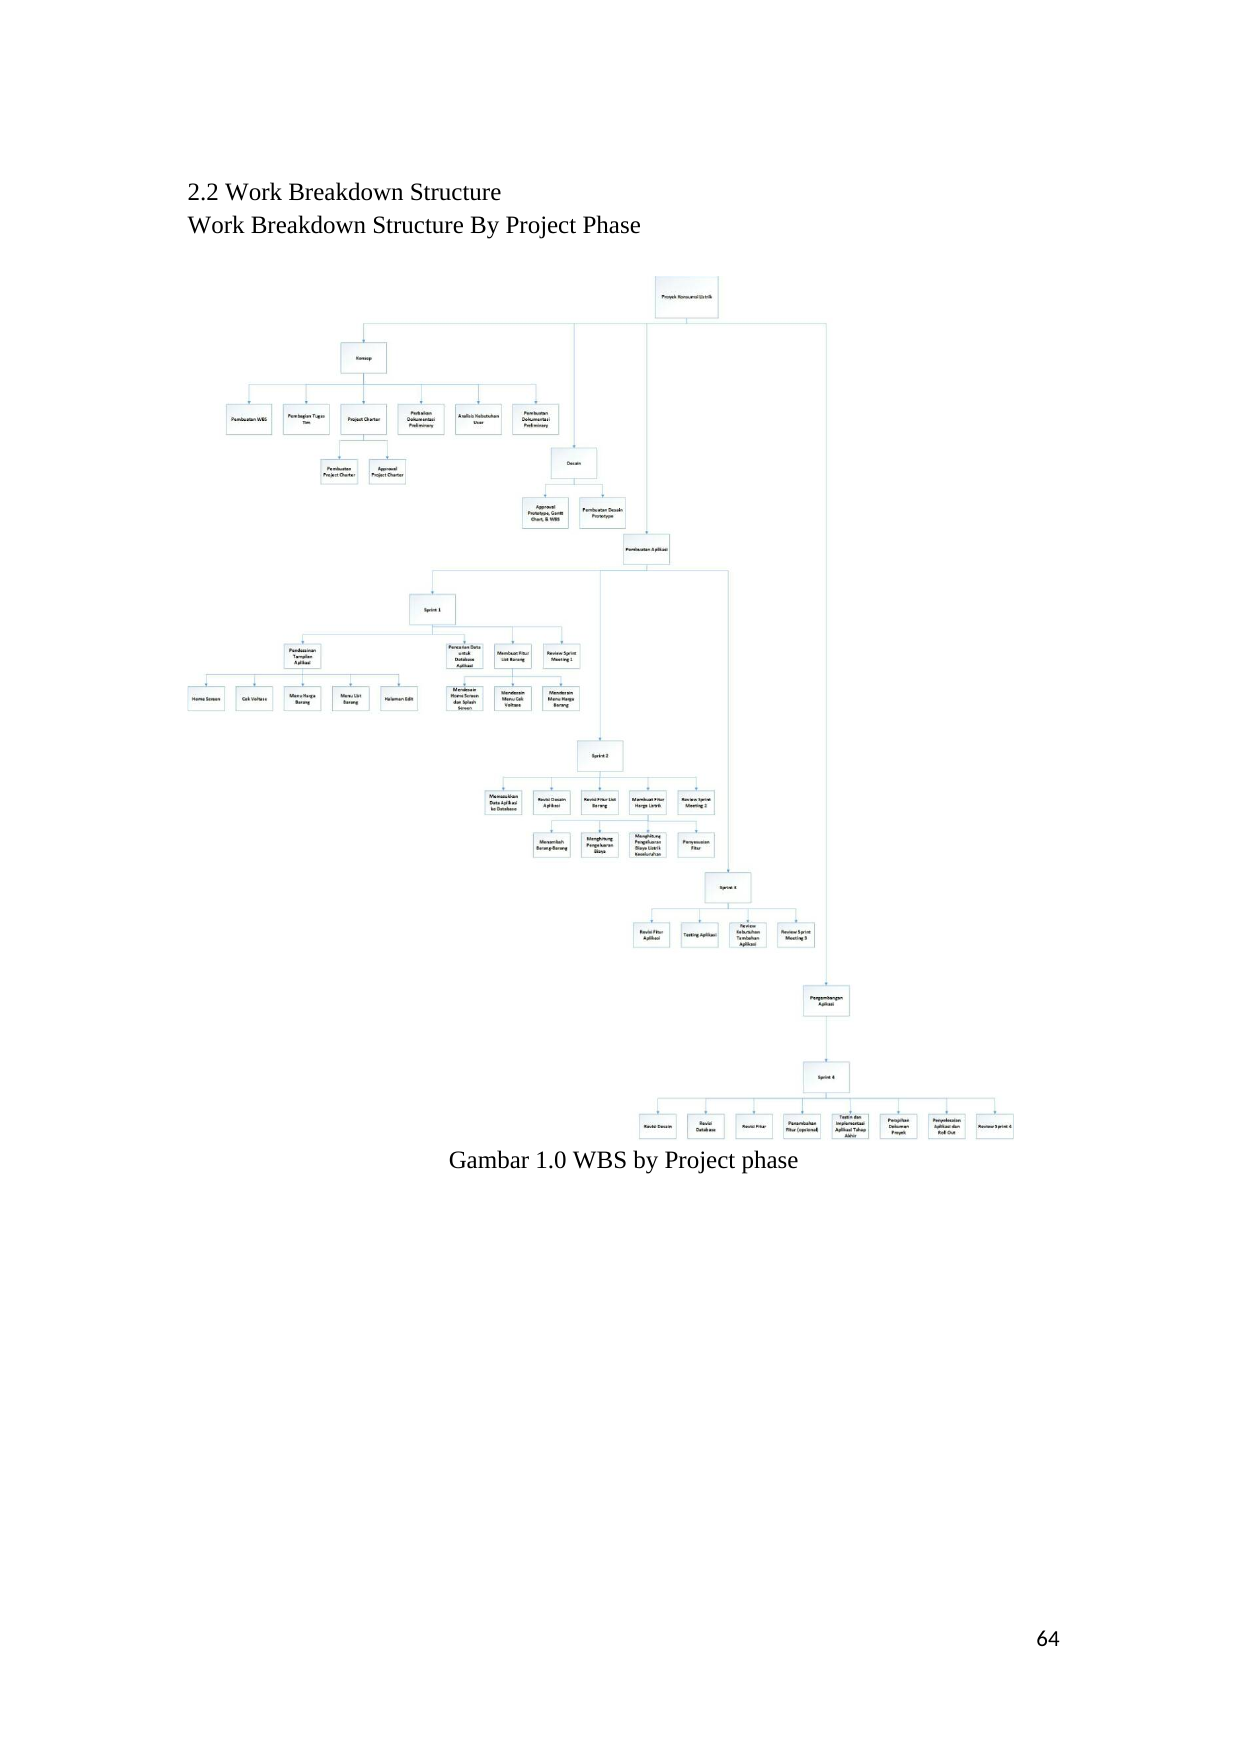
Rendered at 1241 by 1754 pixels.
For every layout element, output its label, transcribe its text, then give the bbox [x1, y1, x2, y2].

text Gambar 1.0 WBS by Project phase [187, 1145, 1059, 1174]
picture [187, 276, 1014, 1141]
text Work Breakdown Structure By Project Phase [187, 210, 1059, 239]
text 2.2 Work Breakdown Structure [187, 177, 1059, 206]
